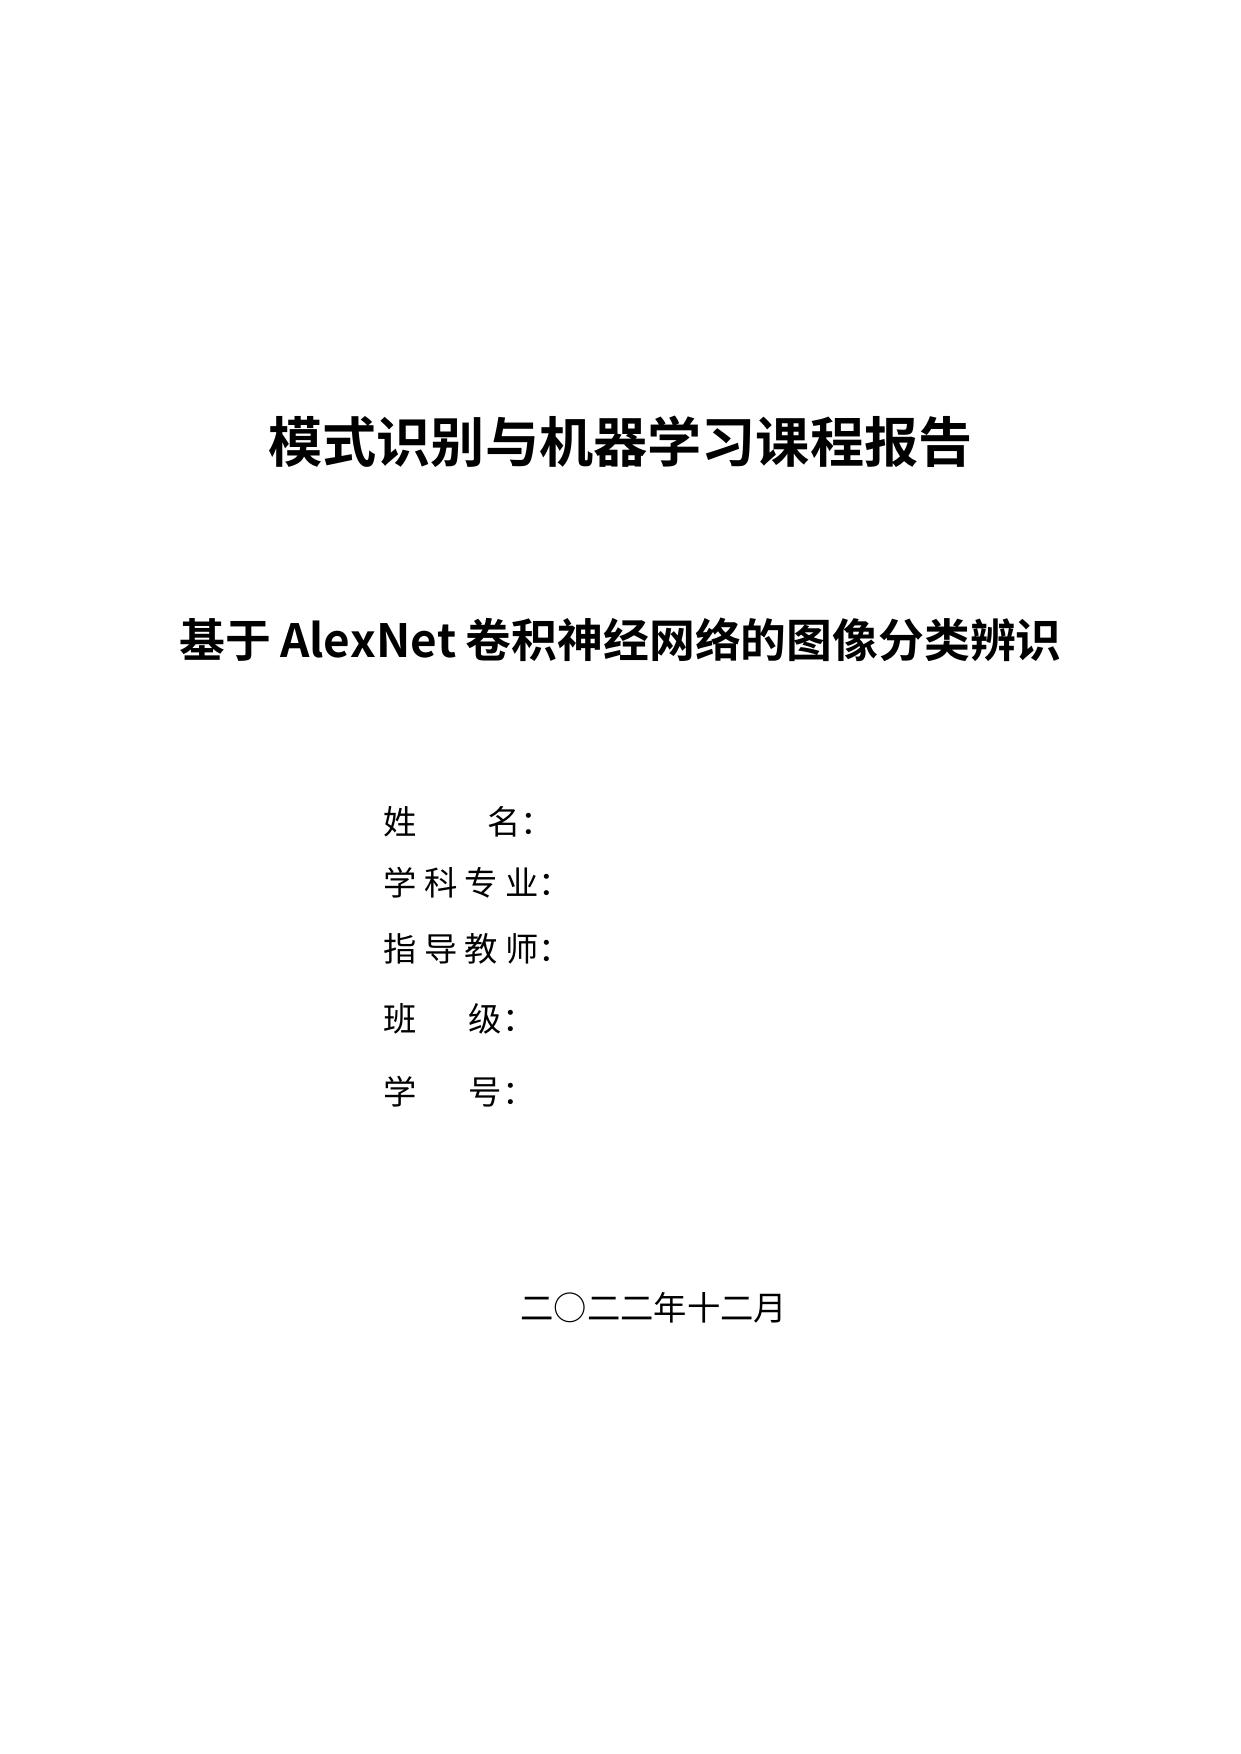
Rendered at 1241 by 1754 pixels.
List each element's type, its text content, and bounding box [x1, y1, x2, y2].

table_cell 二○二二年十二月 [163, 1200, 1077, 1415]
table_cell 基于AlexNet卷积神经网络的图像分类辨识 [163, 557, 1077, 718]
table_header 模式识别与机器学习课程报告 [163, 322, 1077, 557]
table_cell [163, 719, 1077, 1200]
